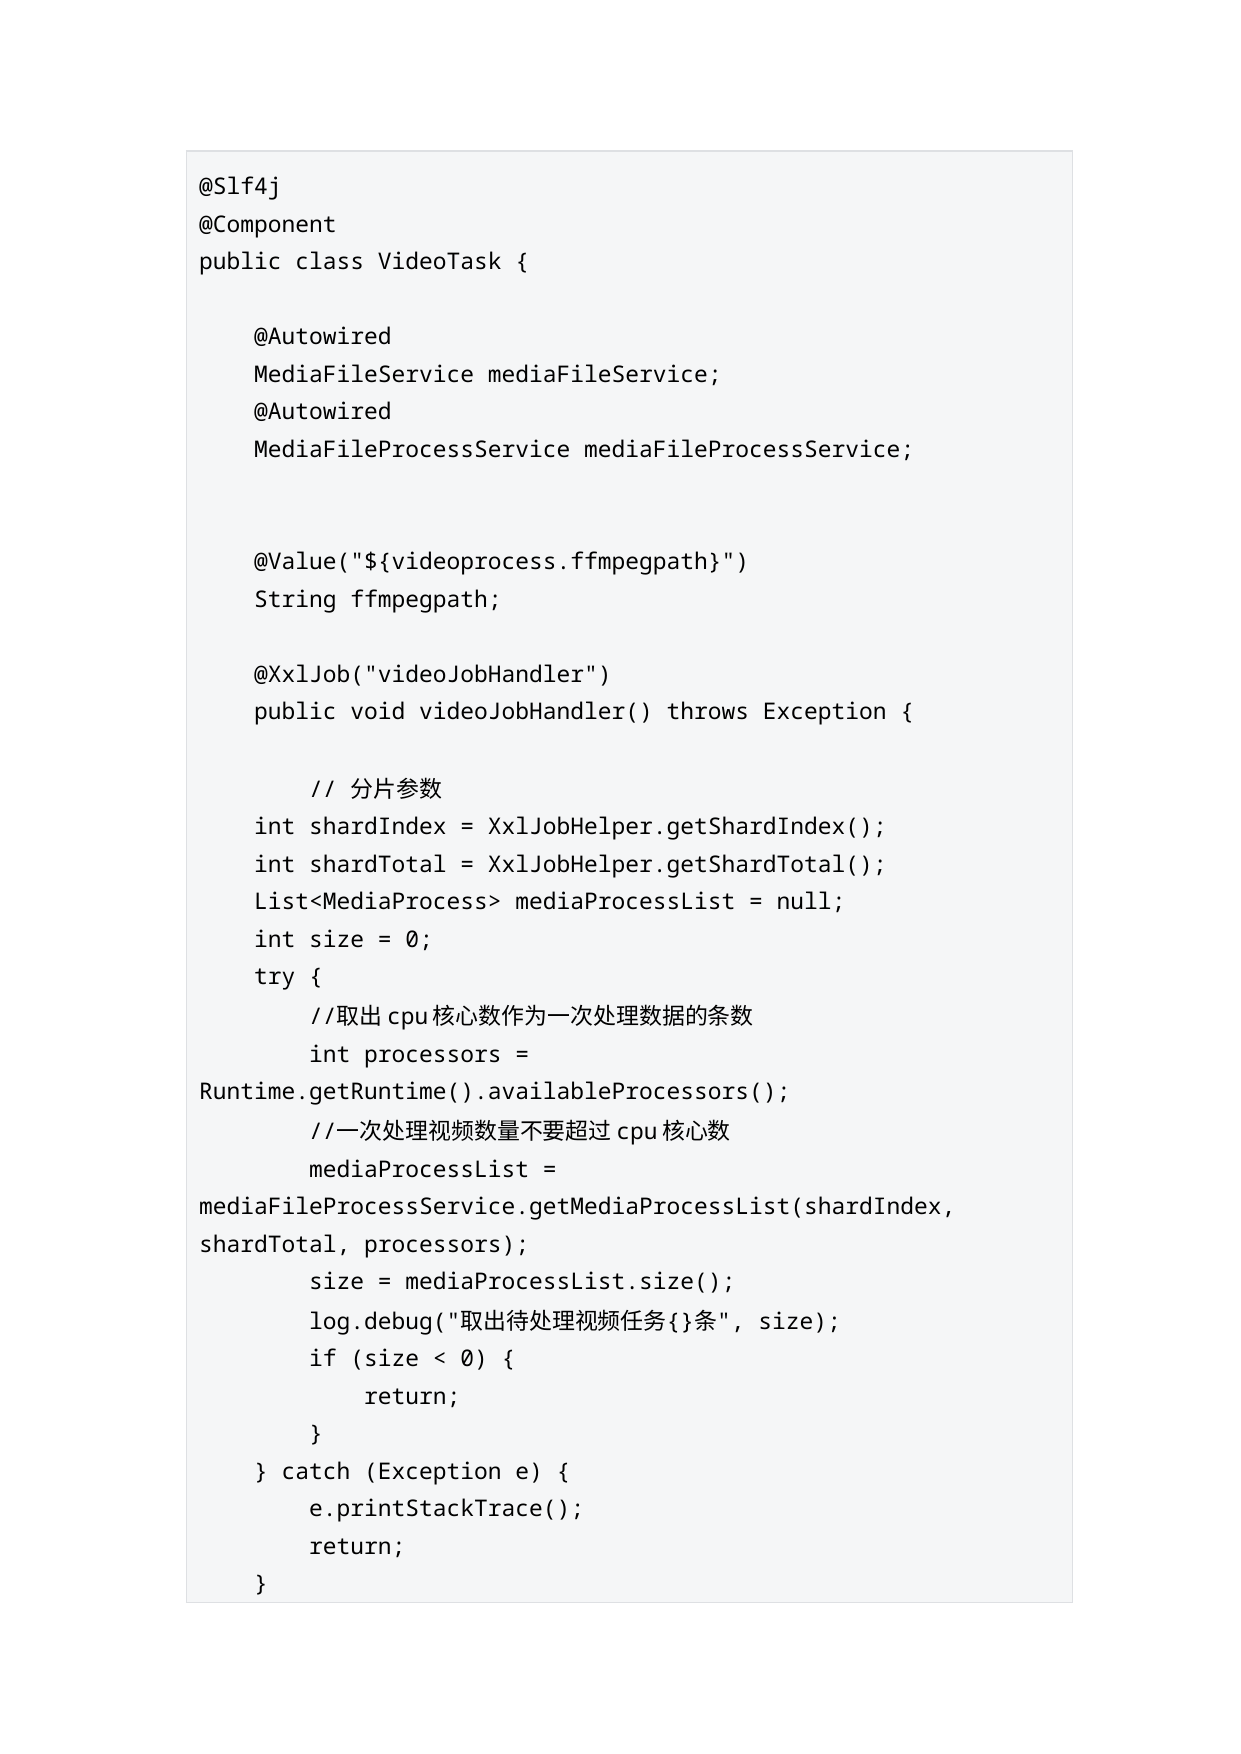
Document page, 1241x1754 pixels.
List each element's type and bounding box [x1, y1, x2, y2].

table_header [187, 152, 1072, 1602]
